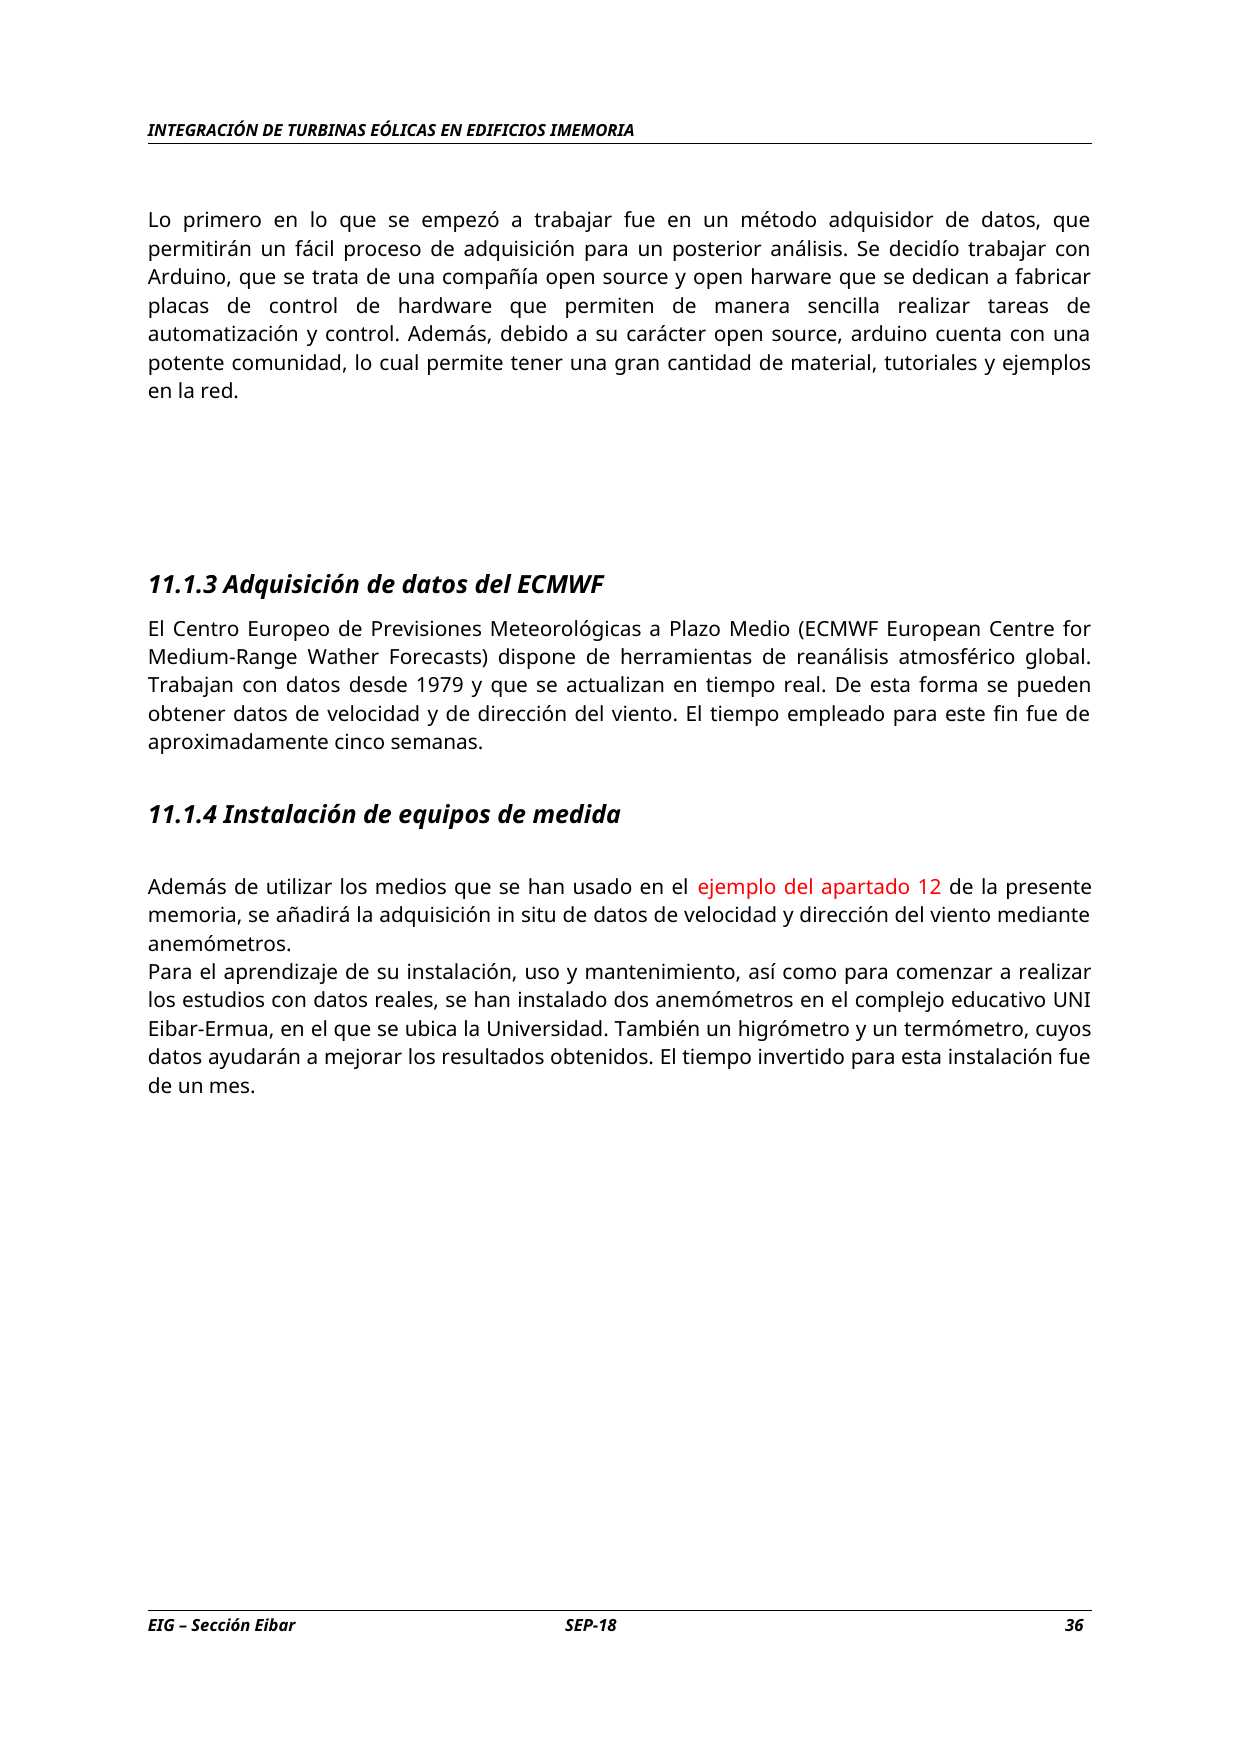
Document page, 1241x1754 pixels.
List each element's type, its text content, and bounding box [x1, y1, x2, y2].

text Además de utilizar los medios que se han usado en el ejemplo del apartado 12 de la presente memoria, se añadirá la adquisición in situ de datos de velocidad y dirección del viento mediante anemómetros. [148, 872, 1092, 957]
text Para el aprendizaje de su instalación, uso y mantenimiento, así como para comenzar a realizar los estudios con datos reales, se han instalado dos anemómetros en el complejo educativo UNI Eibar-Ermua, en el que se ubica la Universidad. También un higrómetro y un termómetro, cuyos datos ayudarán a mejorar los resultados obtenidos. El tiempo invertido para esta instalación fue de un mes. [148, 957, 1092, 1099]
text 11.1.3 Adquisición de datos del ECMWF [148, 567, 1092, 601]
text 11.1.4 Instalación de equipos de medida [148, 797, 1092, 831]
text El Centro Europeo de Previsiones Meteorológicas a Plazo Medio (ECMWF European Centre for Medium-Range Wather Forecasts) dispone de herramientas de reanálisis atmosférico global. Trabajan con datos desde 1979 y que se actualizan en tiempo real. De esta forma se pueden obtener datos de velocidad y de dirección del viento. El tiempo empleado para este fin fue de aproximadamente cinco semanas. [148, 614, 1092, 756]
text Lo primero en lo que se empezó a trabajar fue en un método adquisidor de datos, que permitirán un fácil proceso de adquisición para un posterior análisis. Se decidío trabajar con Arduino, que se trata de una compañía open source y open harware que se dedican a fabricar placas de control de hardware que permiten de manera sencilla realizar tareas de automatización y control. Además, debido a su carácter open source, arduino cuenta con una potente comunidad, lo cual permite tener una gran cantidad de material, tutoriales y ejemplos en la red. [148, 206, 1092, 405]
